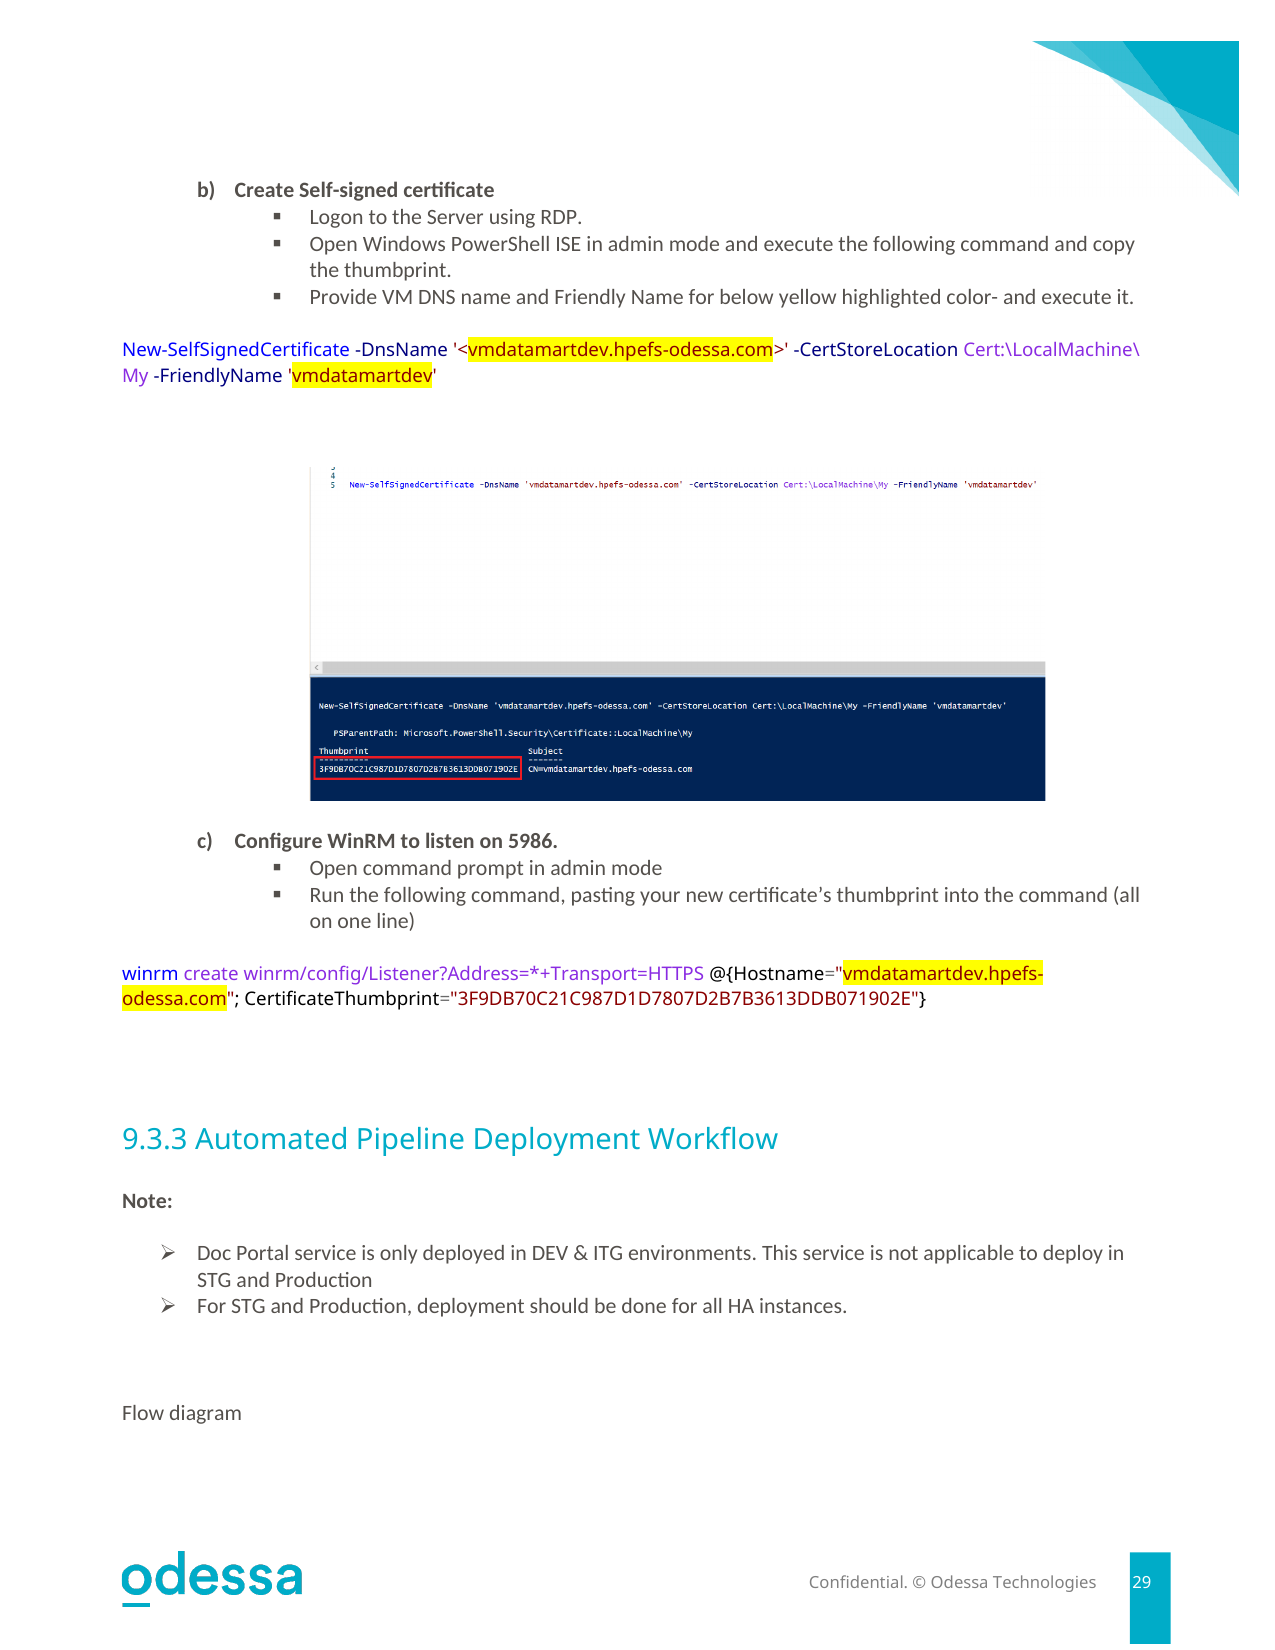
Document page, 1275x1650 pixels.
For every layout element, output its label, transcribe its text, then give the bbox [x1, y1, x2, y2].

picture [1029, 41, 1239, 197]
list For STG and Production, deployment should be done for all HA instances. [159, 1293, 1155, 1319]
list Create Self-signed certificate [197, 177, 1155, 203]
list Run the following command, pasting your new certificate’s thumbprint into the command (all on one line) [272, 881, 1155, 934]
subtitle 9.3.3 Automated Pipeline Deployment Workflow [122, 1118, 1155, 1158]
list Provide VM DNS name and Friendly Name for below yellow highlighted color- and execute it. [272, 283, 1155, 310]
picture [309, 467, 1046, 801]
list Logon to the Server using RDP. [272, 203, 1155, 230]
picture [121, 1551, 302, 1607]
list Open Windows PowerShell ISE in admin mode and execute the following command and copy the thumbprint. [272, 230, 1155, 283]
text Note: [122, 1187, 1155, 1214]
text New-SelfSignedCertificate -DnsName '<vmdatamartdev.hpefs-odessa.com>' -CertStoreLocation Cert:\LocalMachine\My -FriendlyName 'vmdatamartdev' [122, 337, 1155, 388]
text Flow diagram [122, 1399, 1155, 1426]
list Doc Portal service is only deployed in DEV & ITG environments. This service is not applicable to deploy in STG and Production [159, 1239, 1155, 1293]
list Open command prompt in admin mode [272, 854, 1155, 881]
list Configure WinRM to listen on 5986. [197, 828, 1155, 854]
text winrm create winrm/config/Listener?Address=*+Transport=HTTPS @{Hostname="vmdatamartdev.hpefs-odessa.com"; CertificateThumbprint="3F9DB70C21C987D1D7807D2B7B3613DDB071902E"} [122, 960, 1155, 1011]
